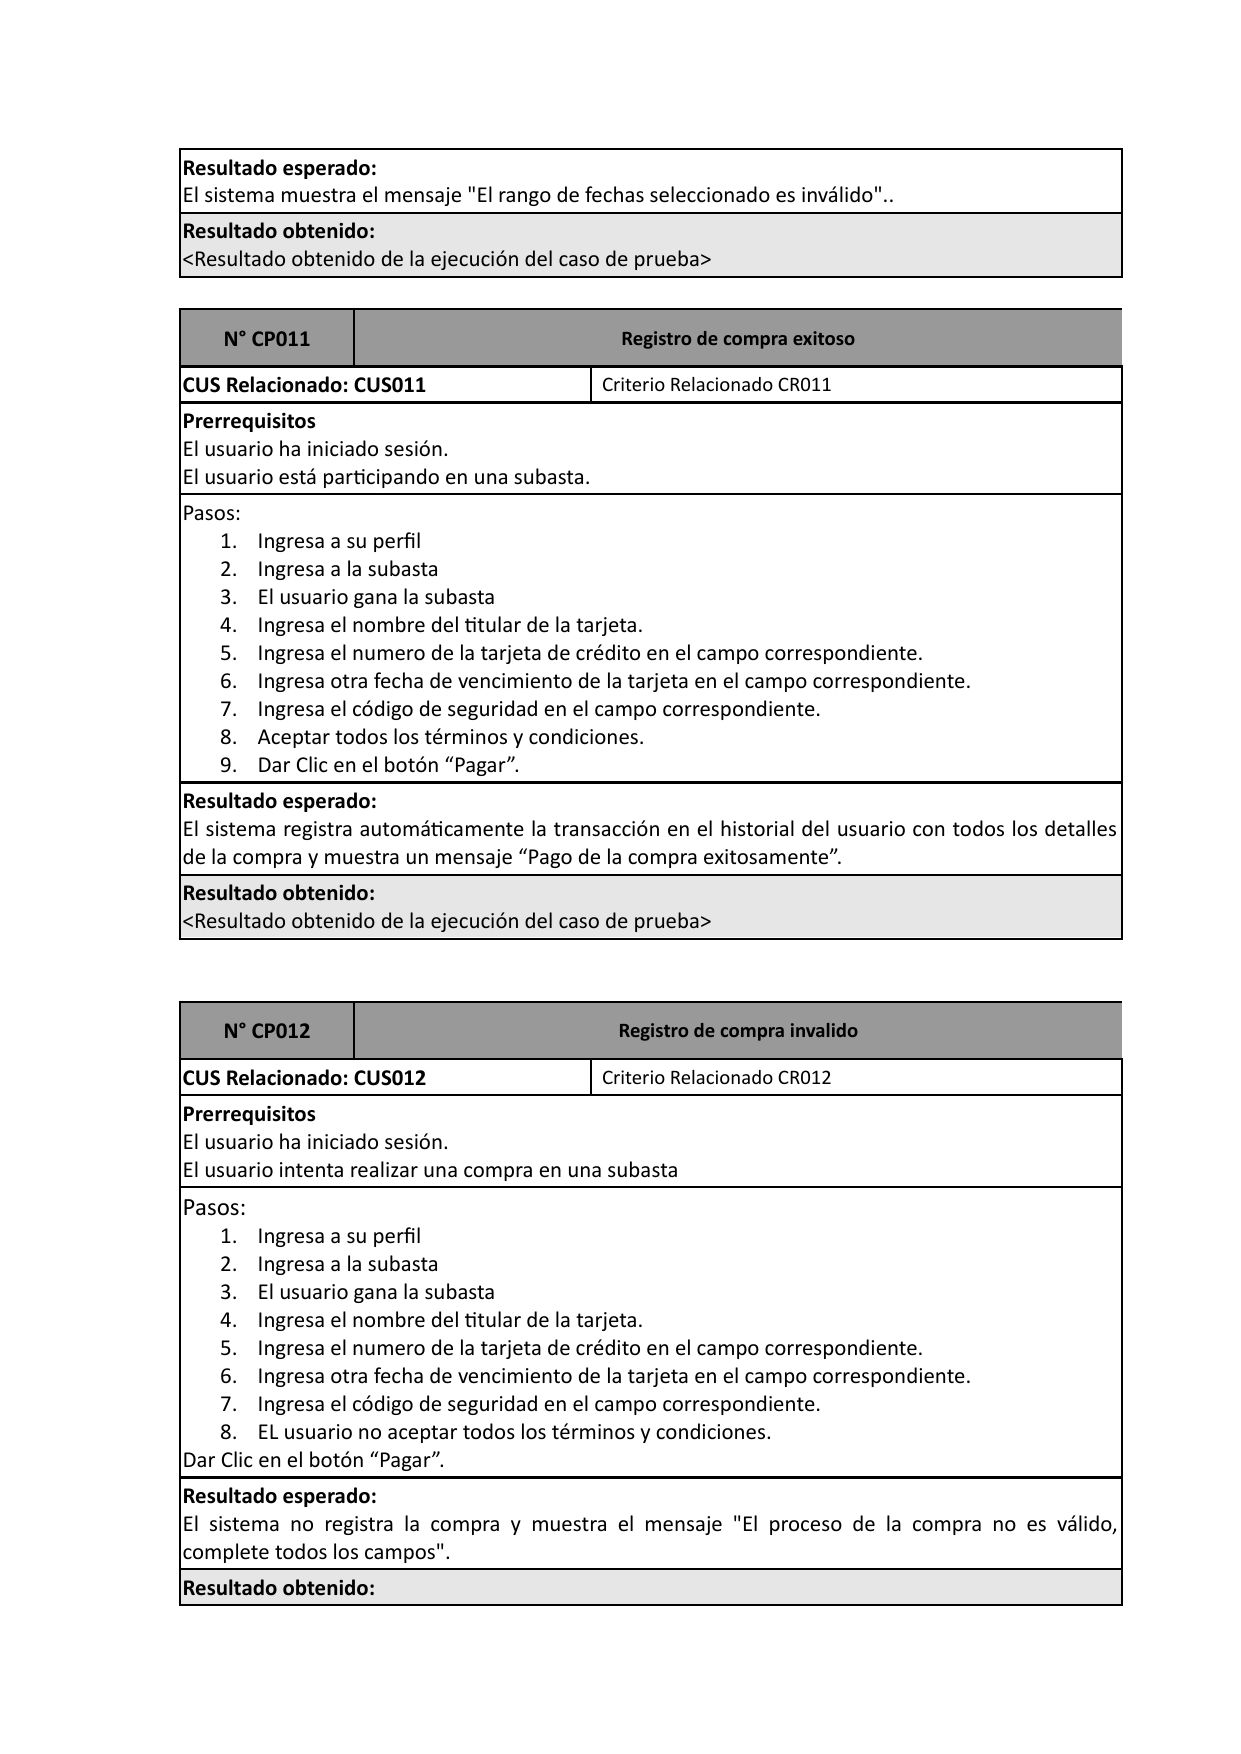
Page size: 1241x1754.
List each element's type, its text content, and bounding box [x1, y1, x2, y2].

table_header N° CP011 [181, 310, 353, 365]
table_cell CUS Relacionado: CUS012 [181, 1060, 590, 1094]
table_cell Criterio Relacionado CR011 [592, 368, 1121, 401]
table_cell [181, 1570, 1121, 1604]
table_cell Resultado esperado: El sistema muestra el mensaje "El rango de fechas seleccionado es inválido".. [181, 150, 1121, 212]
table_header Registro de compra exitoso [355, 310, 1122, 365]
table_cell Pasos: Ingresa a su perfil Ingresa a la subasta El usuario gana la subasta Ingresa el nombre del titular de la tarjeta. Ingresa el numero de la tarjeta de crédito en el campo correspondiente. Ingresa otra fecha de vencimiento de la tarjeta en el campo correspondiente. Ingresa el código de seguridad en el campo correspondiente. Aceptar todos los términos y condiciones. Dar Clic en el botón “Pagar”. [181, 495, 1121, 781]
table_cell Pasos: Ingresa a su perfil Ingresa a la subasta El usuario gana la subasta Ingresa el nombre del titular de la tarjeta. Ingresa el numero de la tarjeta de crédito en el campo correspondiente. Ingresa otra fecha de vencimiento de la tarjeta en el campo correspondiente. Ingresa el código de seguridad en el campo correspondiente. EL usuario no aceptar todos los términos y condiciones. Dar Clic en el botón “Pagar”. [181, 1188, 1121, 1476]
table_header Registro de compra invalido [355, 1003, 1122, 1058]
table_cell Resultado esperado: El sistema registra automáticamente la transacción en el historial del usuario con todos los detalles de la compra y muestra un mensaje “Pago de la compra exitosamente”. [181, 784, 1121, 873]
table_header N° CP012 [181, 1003, 353, 1058]
table_cell Prerrequisitos El usuario ha iniciado sesión. El usuario intenta realizar una compra en una subasta [181, 1096, 1121, 1186]
table_cell Prerrequisitos El usuario ha iniciado sesión. El usuario está participando en una subasta. [181, 404, 1121, 493]
table_cell Criterio Relacionado CR012 [592, 1060, 1121, 1094]
table_cell CUS Relacionado: CUS011 [181, 368, 590, 401]
table_cell Resultado obtenido: <Resultado obtenido de la ejecución del caso de prueba> [181, 214, 1121, 276]
table_cell Resultado obtenido: <Resultado obtenido de la ejecución del caso de prueba> [181, 876, 1121, 937]
table_cell Resultado esperado: El sistema no registra la compra y muestra el mensaje "El proceso de la compra no es válido, complete todos los campos". [181, 1479, 1121, 1568]
